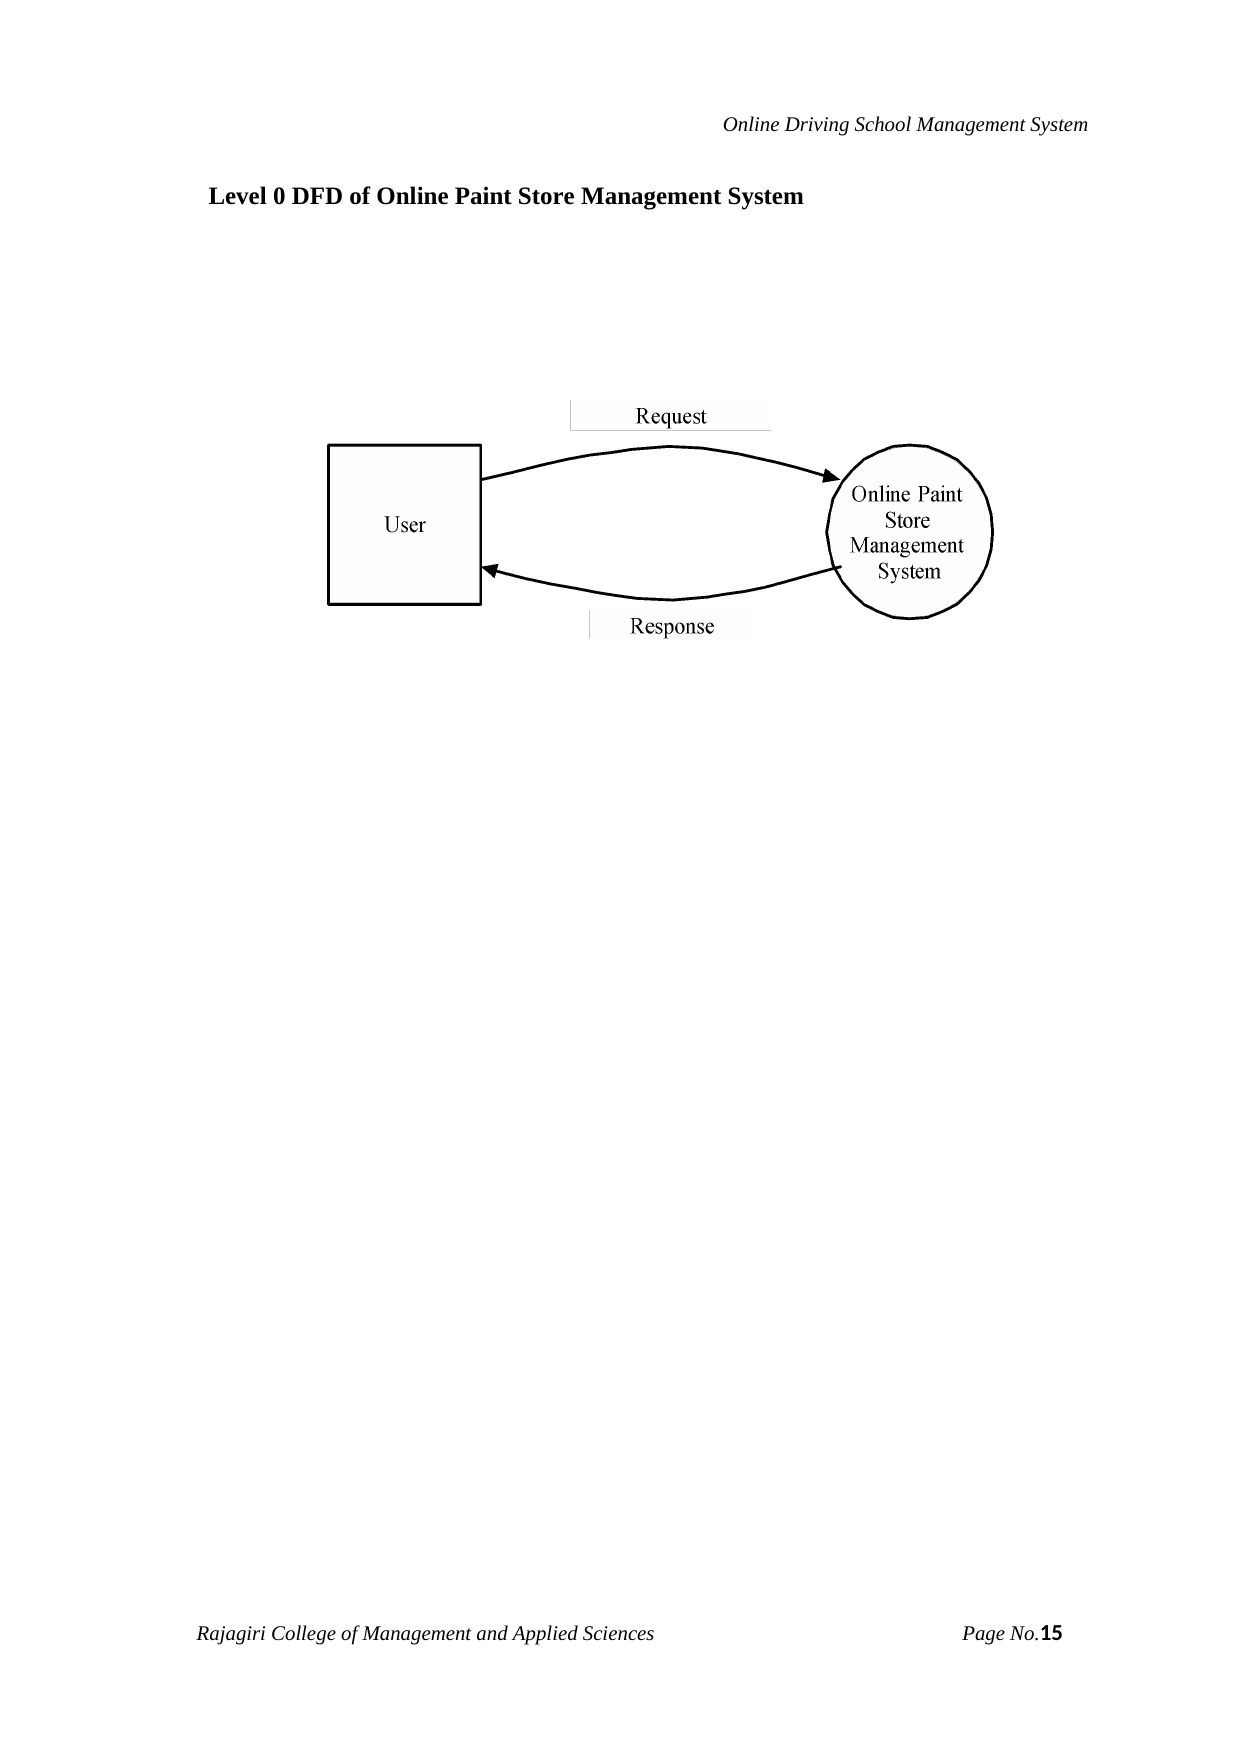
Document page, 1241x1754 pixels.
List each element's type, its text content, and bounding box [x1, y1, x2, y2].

text Level 0 DFD of Online Paint Store Management System [208, 181, 1090, 210]
picture [327, 400, 994, 639]
